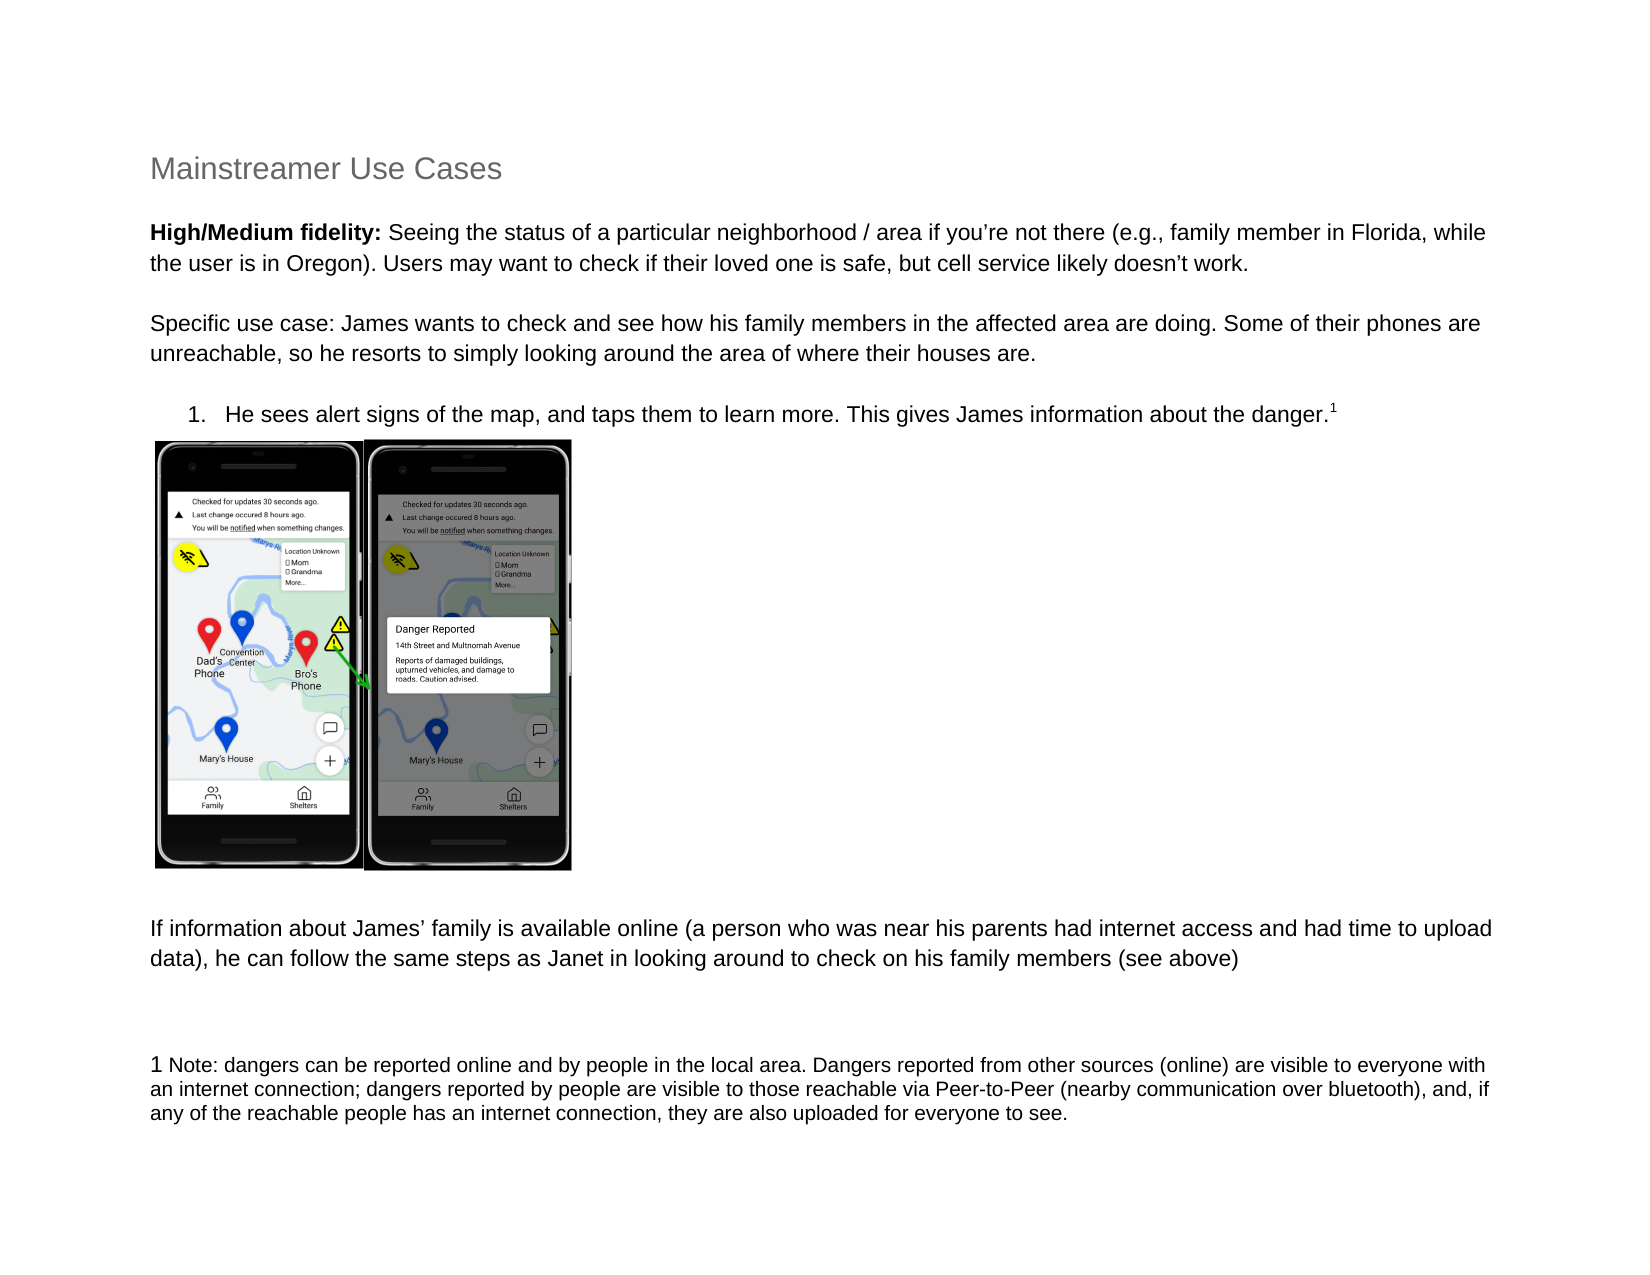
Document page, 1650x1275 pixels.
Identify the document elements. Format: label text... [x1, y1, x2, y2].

text Specific use case: James wants to check and see how his family members in the affected area are doing. Some of their phones are unreachable, so he resorts to simply looking around the area of where their houses are. [150, 310, 1500, 366]
subtitle Mainstreamer Use Cases [150, 150, 1500, 186]
text High/Medium fidelity: Seeing the status of a particular neighborhood / area if you’re not there (e.g., family member in Florida, while the user is in Oregon). Users may want to check if their loved one is safe, but cell service likely doesn’t work. [150, 219, 1500, 276]
list He sees alert signs of the map, and taps them to learn more. This gives James information about the danger. [187, 401, 1500, 427]
picture [150, 430, 583, 881]
text If information about James’ family is available online (a person who was near his parents had internet access and had time to upload data), he can follow the same steps as Janet in looking around to check on his family members (see above) [150, 915, 1500, 971]
